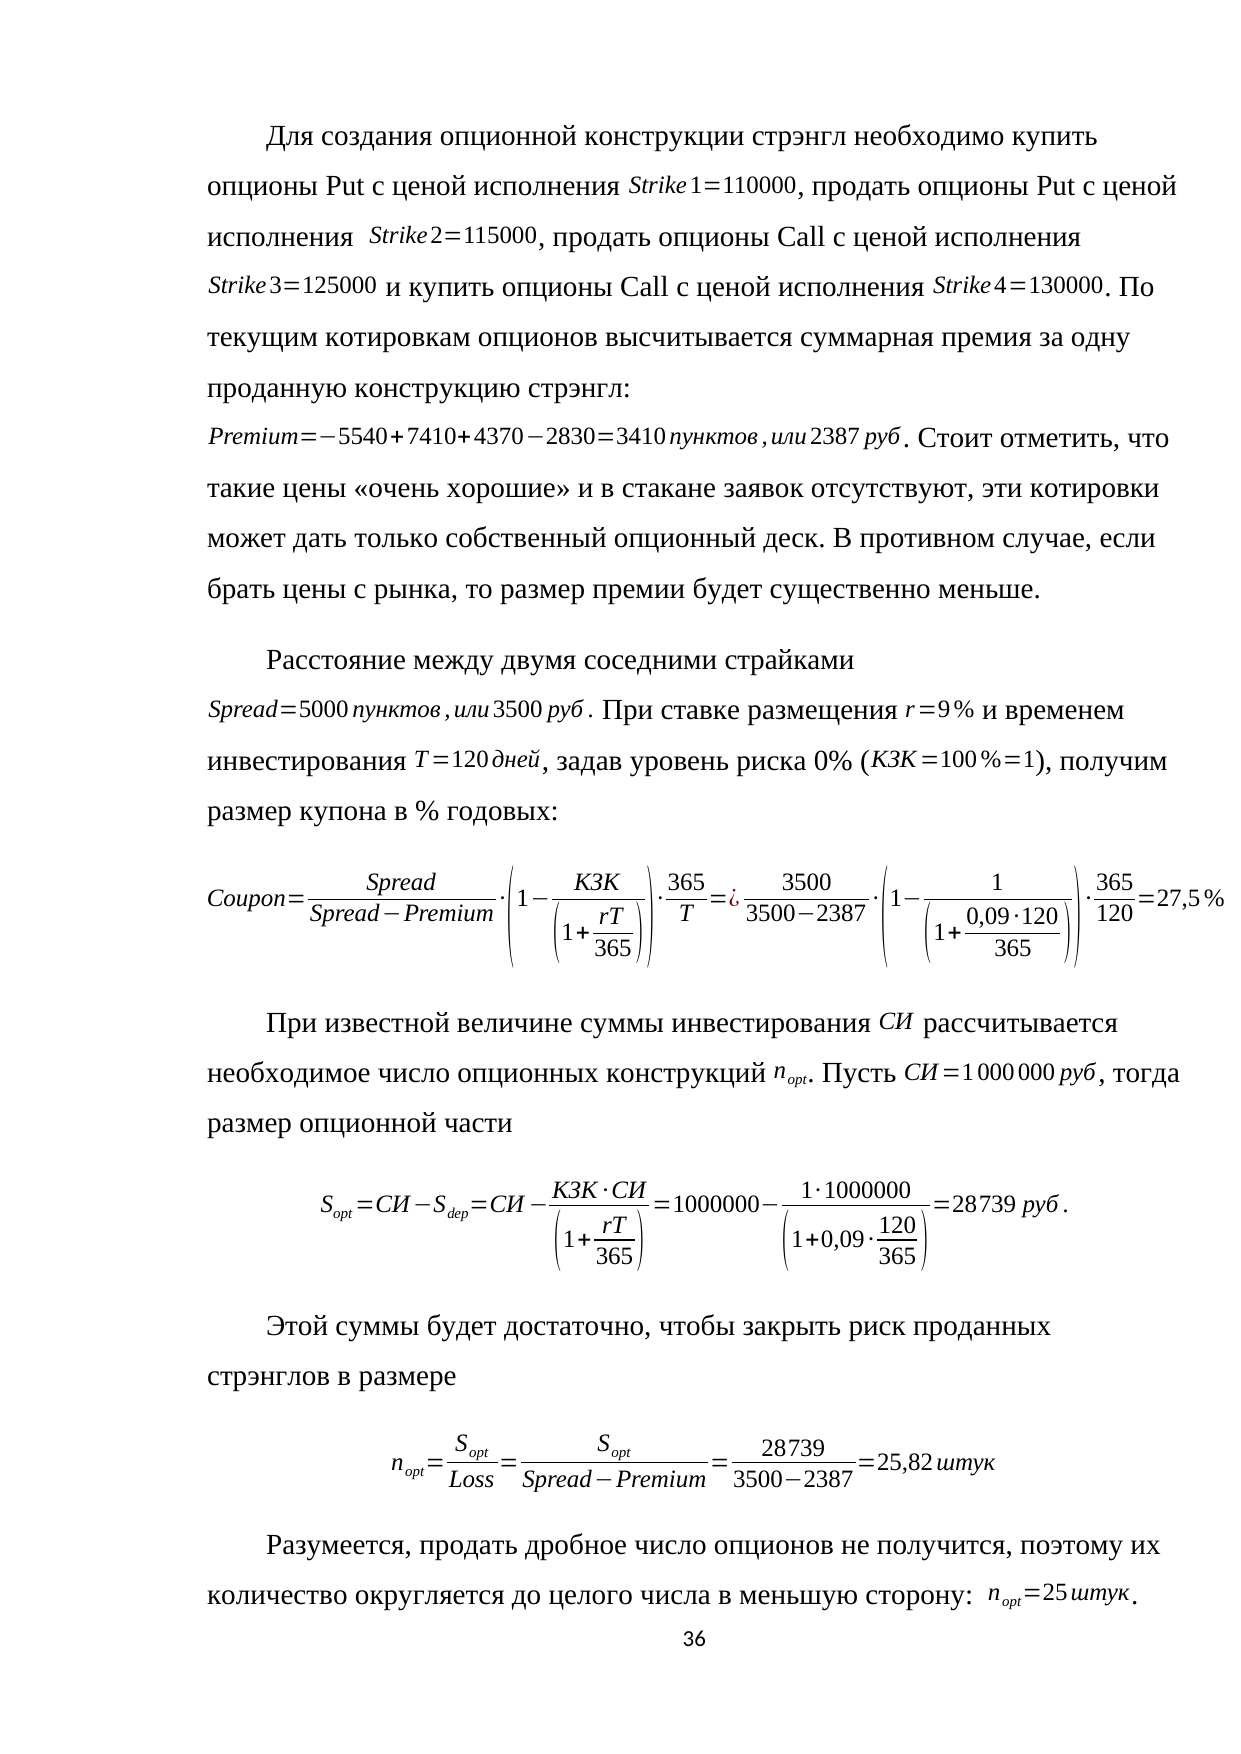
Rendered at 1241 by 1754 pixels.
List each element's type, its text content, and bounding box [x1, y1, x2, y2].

text Расстояние между двумя соседними страйками При ставке размещения и временем инвестирования , задав уровень риска 0% (), получим размер купона в % годовых: [207, 642, 1181, 827]
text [207, 1527, 1181, 1611]
text Для создания опционной конструкции стрэнгл необходимо купить опционы Put с ценой исполнения , продать опционы Put с ценой исполнения , продать опционы Call с ценой исполнения и купить опционы Call с ценой исполнения . По текущим котировкам опционов высчитывается суммарная премия за одну проданную конструкцию стрэнгл: . Стоит отметить, что такие цены «очень хорошие» и в стакане заявок отсутствуют, эти котировки может дать только собственный опционный деск. В противном случае, если брать цены с рынка, то размер премии будет существенно меньше. [207, 118, 1181, 604]
text Этой суммы будет достаточно, чтобы закрыть риск проданных стрэнглов в размере [207, 1308, 1181, 1392]
text При известной величине суммы инвестирования рассчитывается необходимое число опционных конструкций . Пусть , тогда размер опционной части [207, 1005, 1181, 1139]
